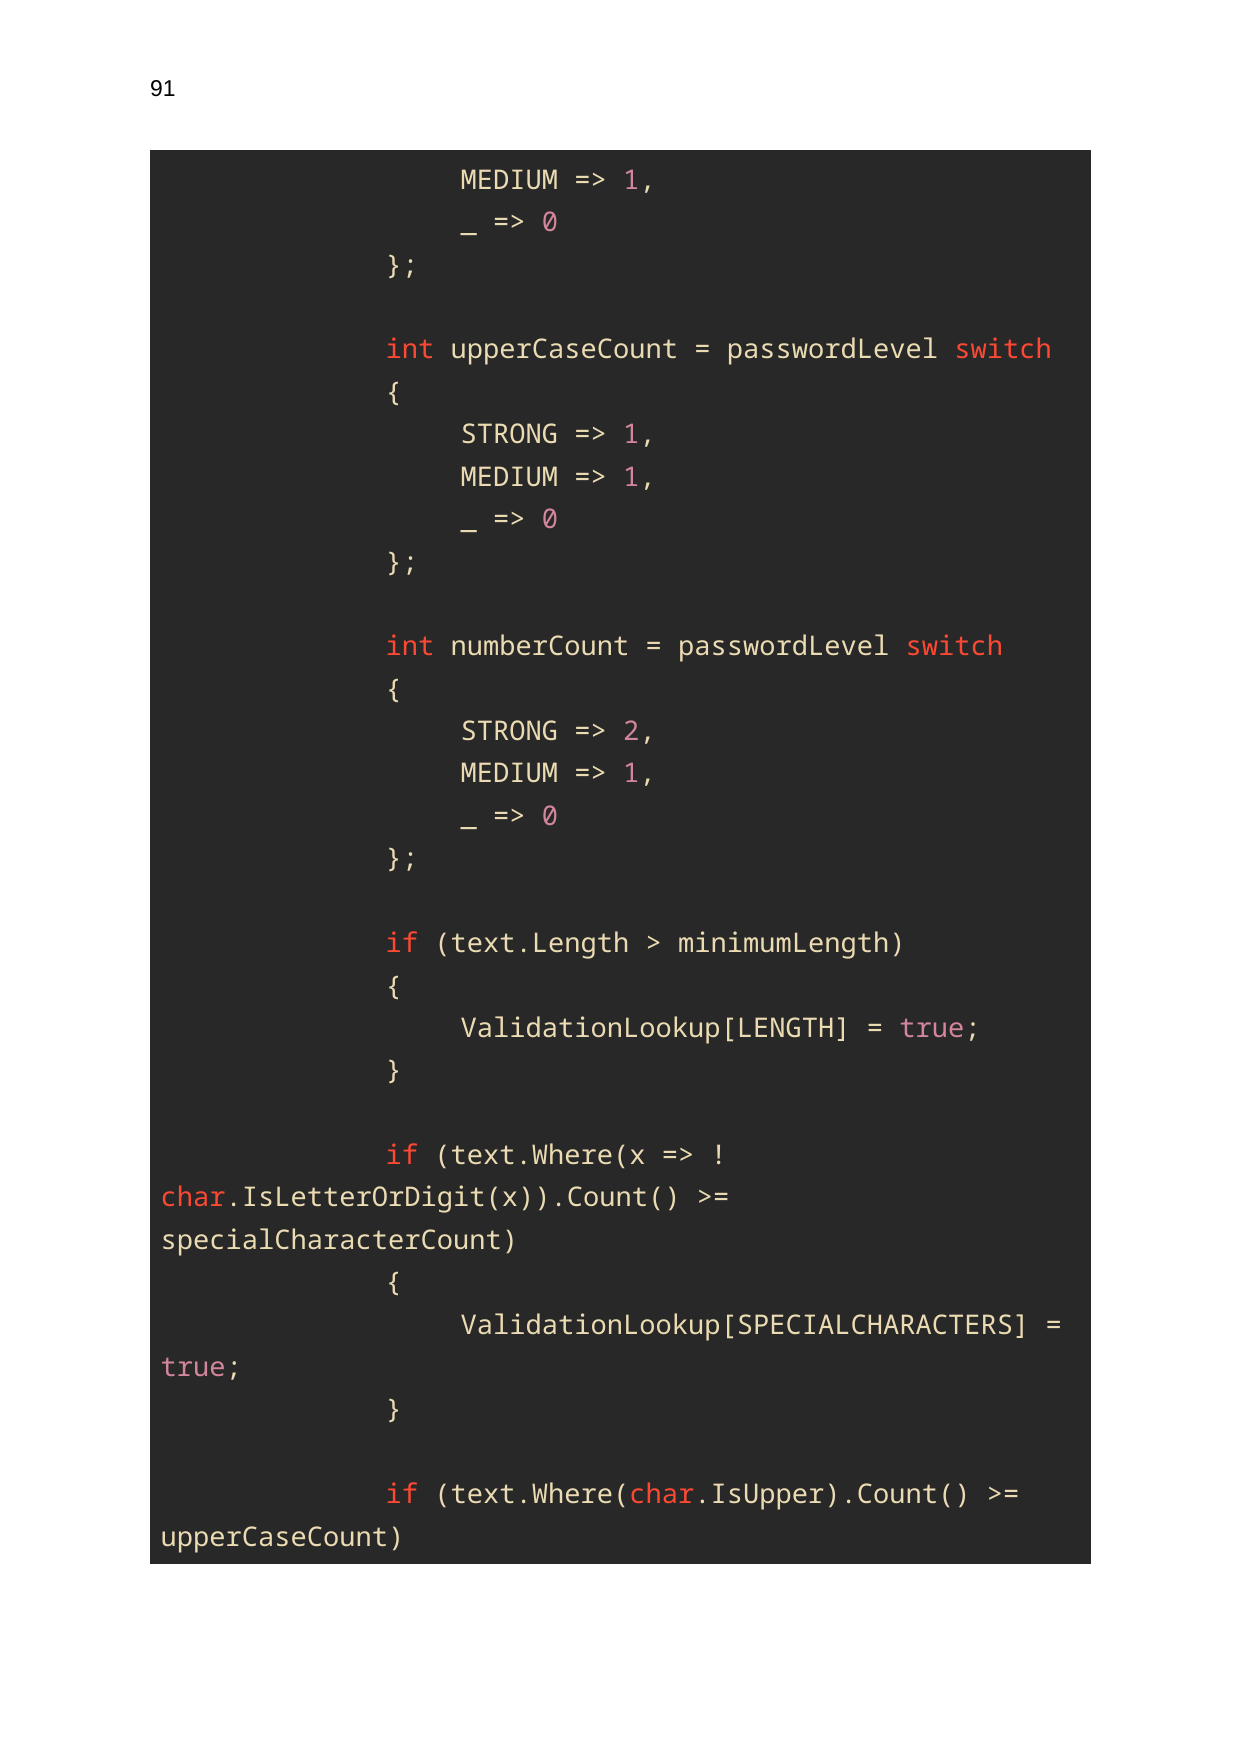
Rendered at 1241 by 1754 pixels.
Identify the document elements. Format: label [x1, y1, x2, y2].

table_header [150, 150, 1091, 1564]
